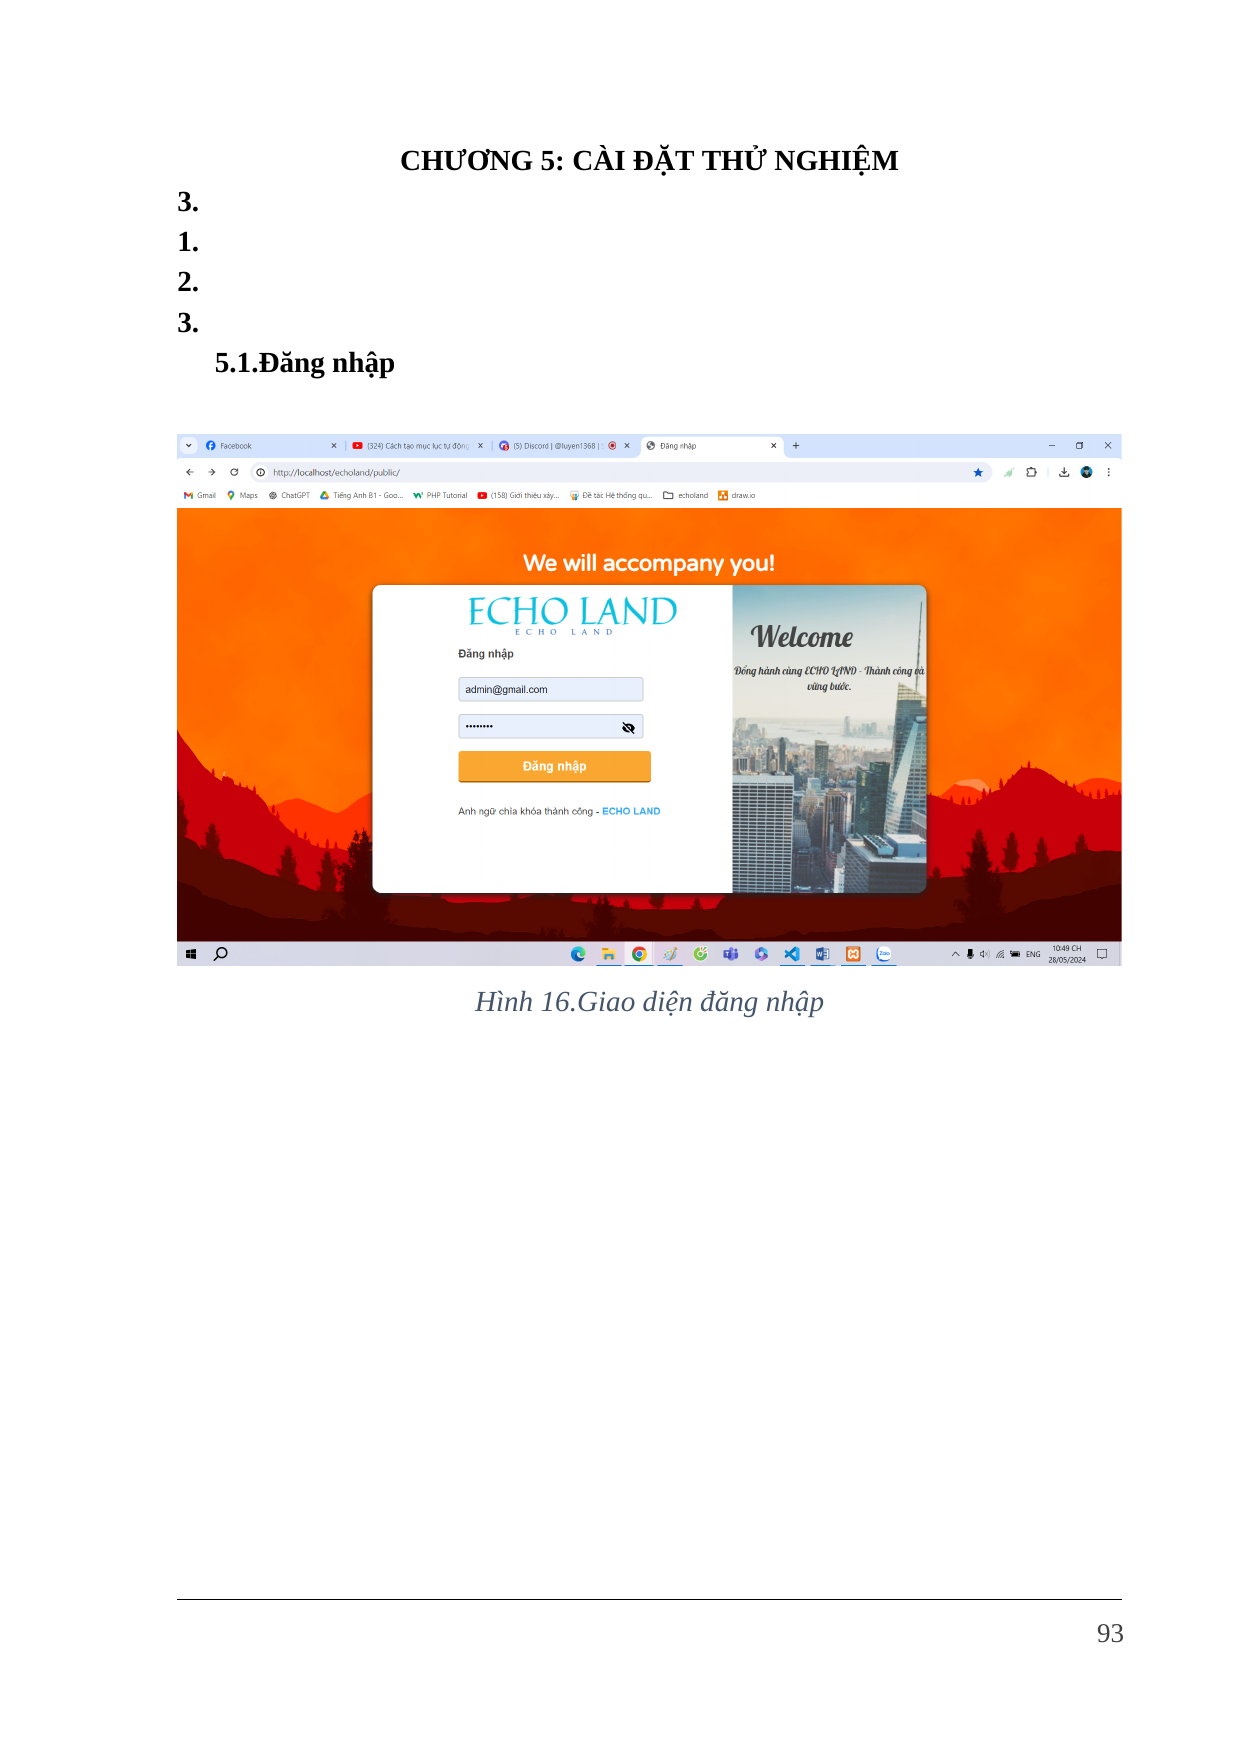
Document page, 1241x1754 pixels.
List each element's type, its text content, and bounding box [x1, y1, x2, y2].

subtitle CHƯƠNG 5: CÀI ĐẶT THỬ NGHIỆM [177, 143, 1122, 177]
subtitle 5.1.Đăng nhập [214, 345, 1122, 379]
text Hình 16.Giao diện đăng nhập [177, 984, 1122, 1018]
picture [177, 434, 1122, 966]
